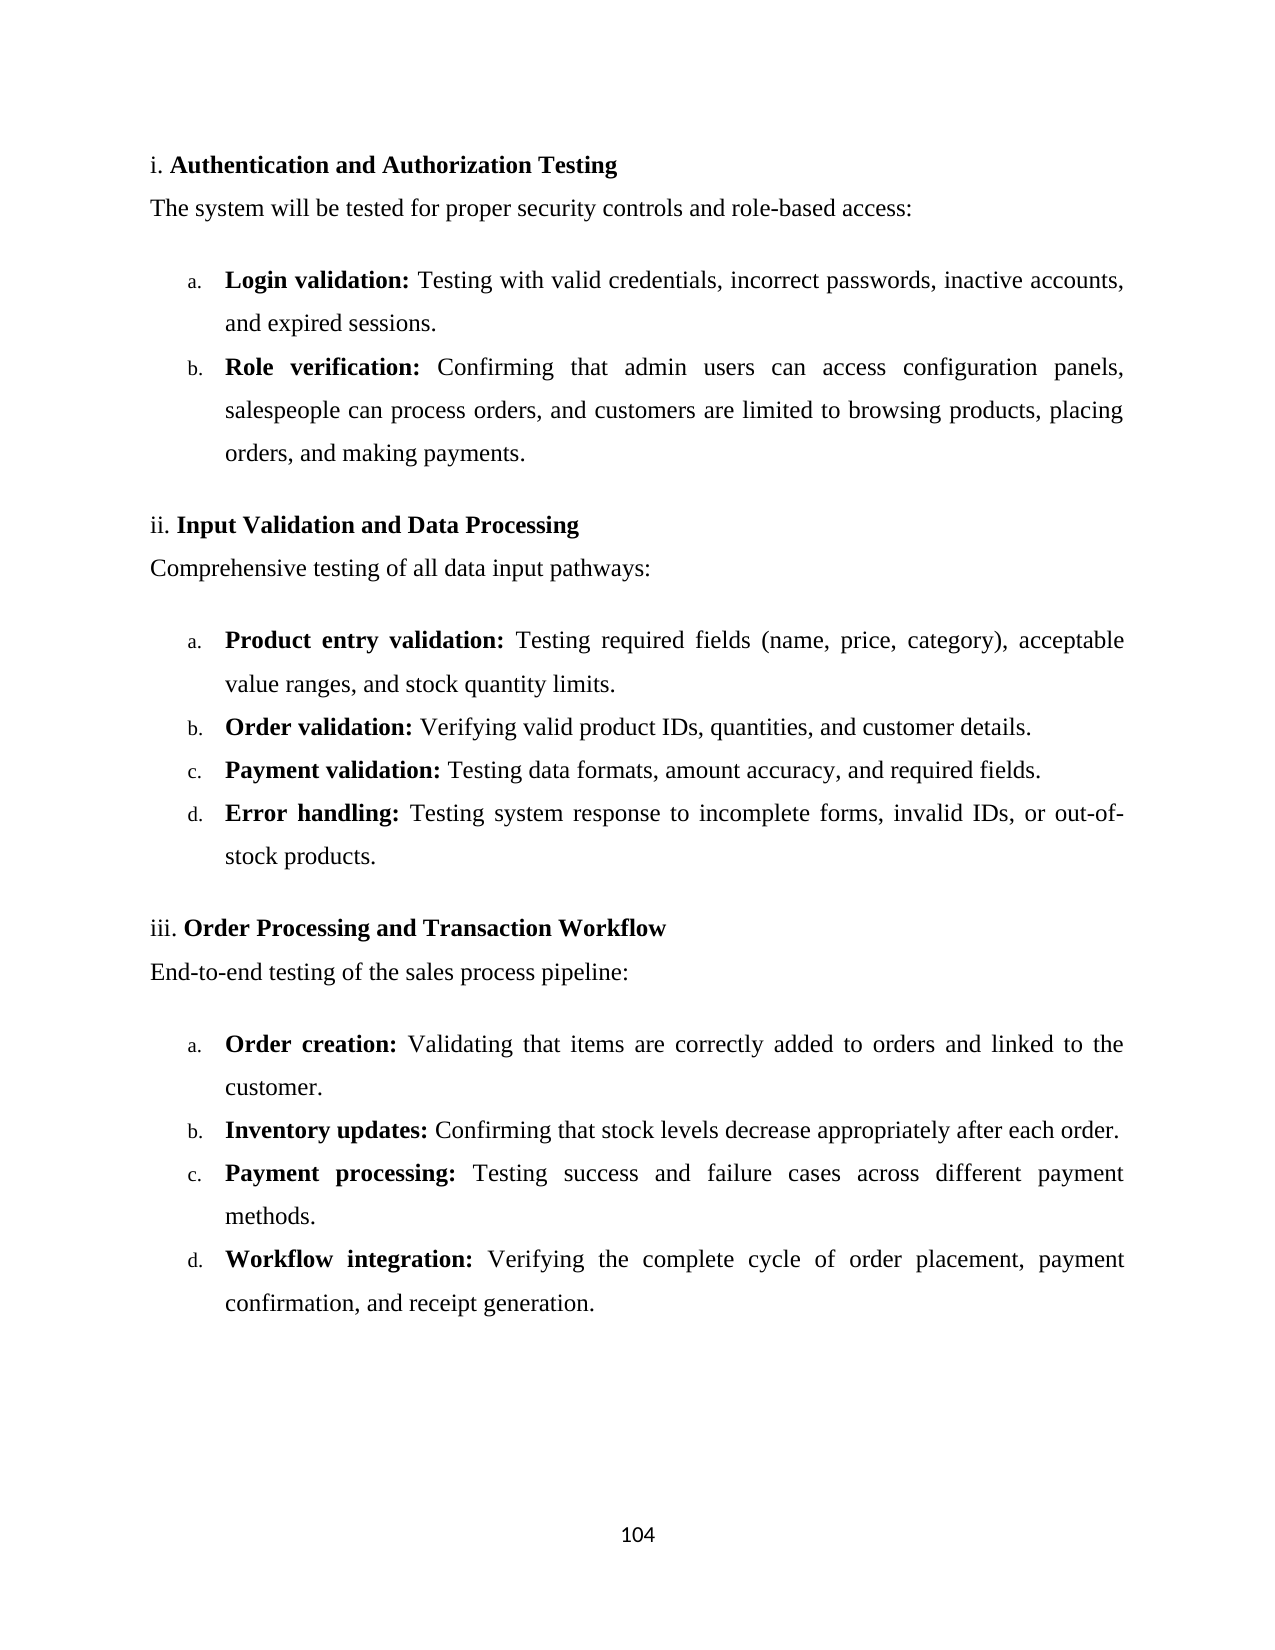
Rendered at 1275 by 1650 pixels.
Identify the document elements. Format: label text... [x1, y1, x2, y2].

list Inventory updates: Confirming that stock levels decrease appropriately after each order. [187, 1115, 1125, 1144]
list Error handling: Testing system response to incomplete forms, invalid IDs, or out-of-stock products. [187, 798, 1125, 870]
list Product entry validation: Testing required fields (name, price, category), acceptable value ranges, and stock quantity limits. [187, 626, 1125, 697]
list Order creation: Validating that items are correctly added to orders and linked to the customer. [187, 1029, 1125, 1101]
list Order validation: Verifying valid product IDs, quantities, and customer details. [187, 712, 1125, 741]
text i. Authentication and Authorization Testing The system will be tested for proper security controls and role-based access: [150, 150, 1125, 222]
text ii. Input Validation and Data Processing Comprehensive testing of all data input pathways: [150, 510, 1125, 582]
list Workflow integration: Verifying the complete cycle of order placement, payment confirmation, and receipt generation. [187, 1244, 1125, 1316]
text iii. Order Processing and Transaction Workflow End-to-end testing of the sales process pipeline: [150, 913, 1125, 985]
list Payment processing: Testing success and failure cases across different payment methods. [187, 1158, 1125, 1230]
list Payment validation: Testing data formats, amount accuracy, and required fields. [187, 755, 1125, 784]
list Login validation: Testing with valid credentials, incorrect passwords, inactive accounts, and expired sessions. [187, 265, 1125, 337]
list Role verification: Confirming that admin users can access configuration panels, salespeople can process orders, and customers are limited to browsing products, placing orders, and making payments. [187, 352, 1125, 467]
